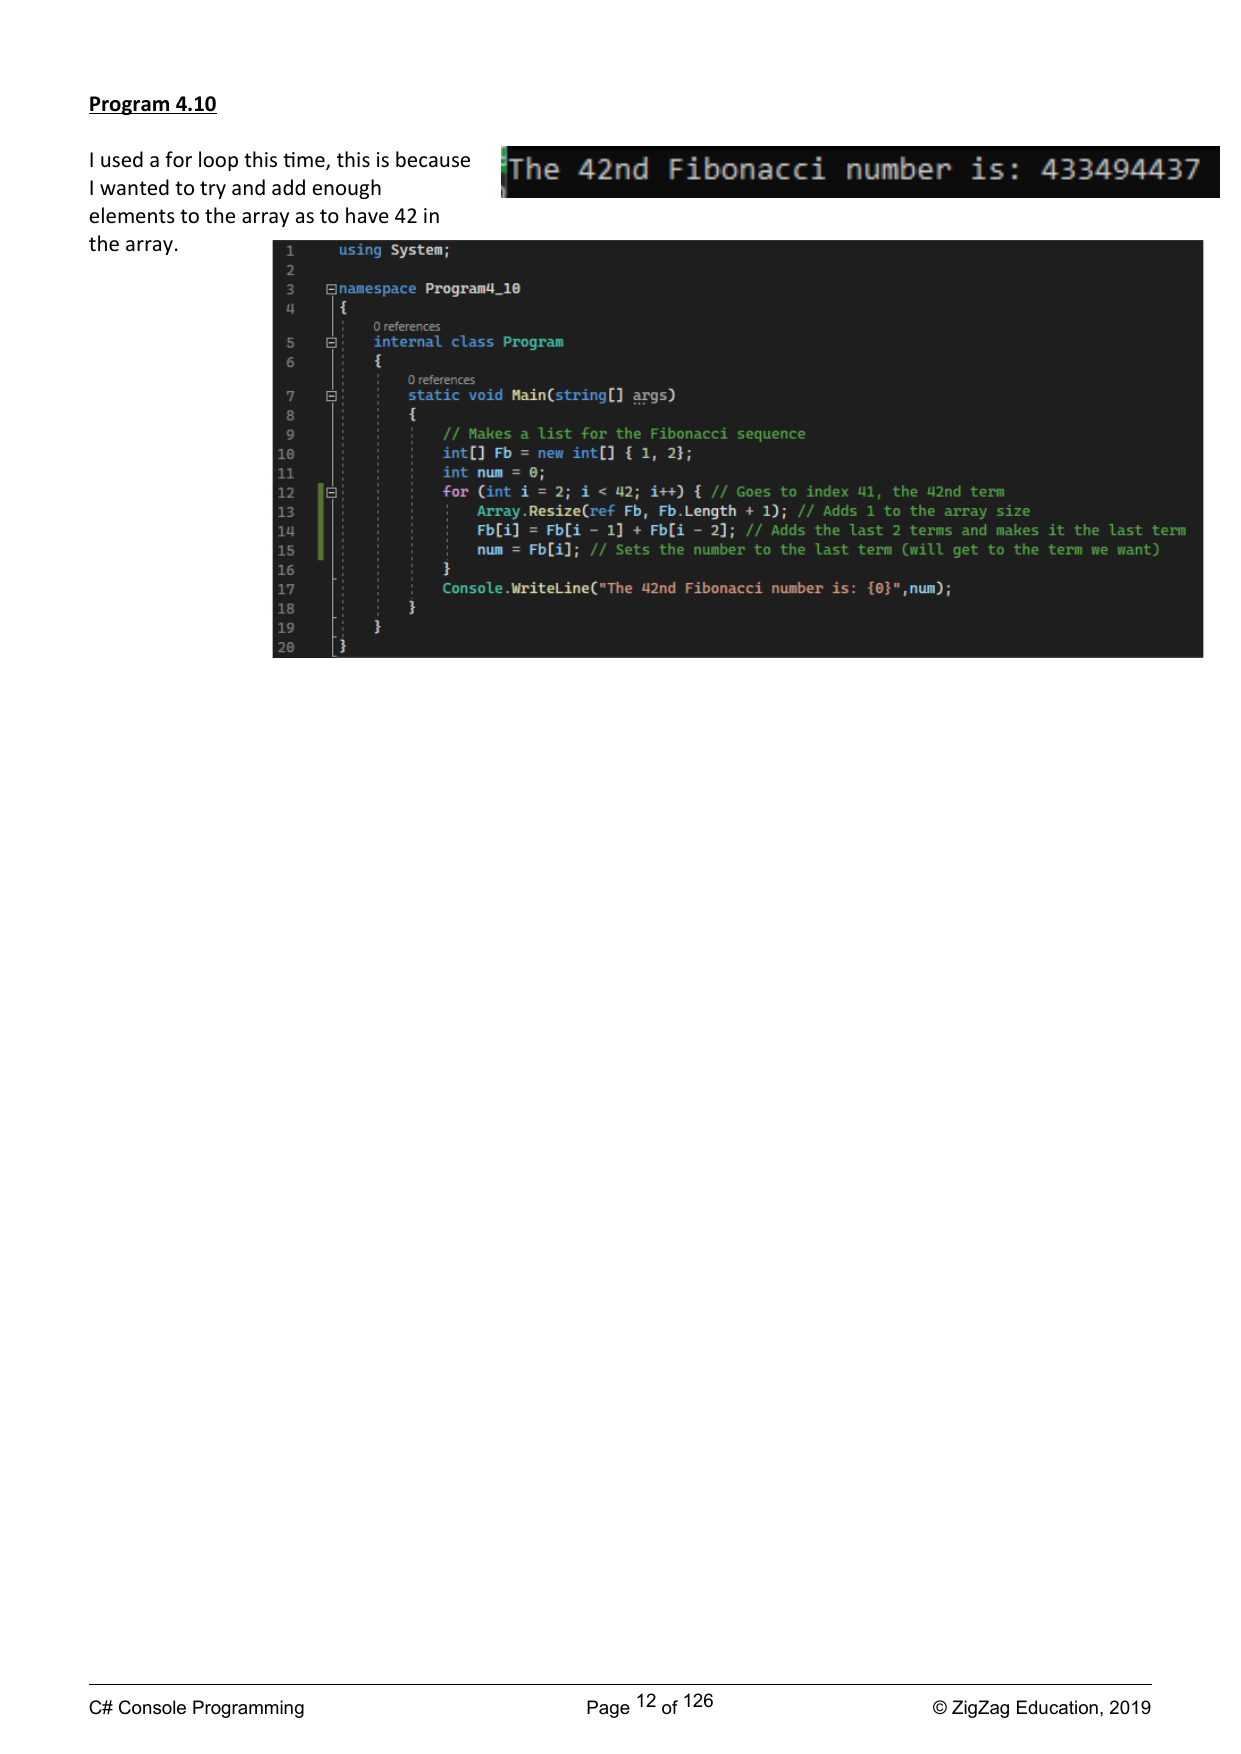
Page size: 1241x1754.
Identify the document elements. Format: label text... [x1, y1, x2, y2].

text elements to the array as to have 42 in [89, 201, 1152, 229]
text Program 4.10 [89, 89, 1152, 117]
text I wanted to try and add enough [89, 173, 1152, 201]
picture [1152, 146, 1220, 198]
text the array. [89, 229, 1152, 257]
picture [272, 240, 1204, 658]
text I used a for loop this time, this is because [89, 145, 1152, 173]
